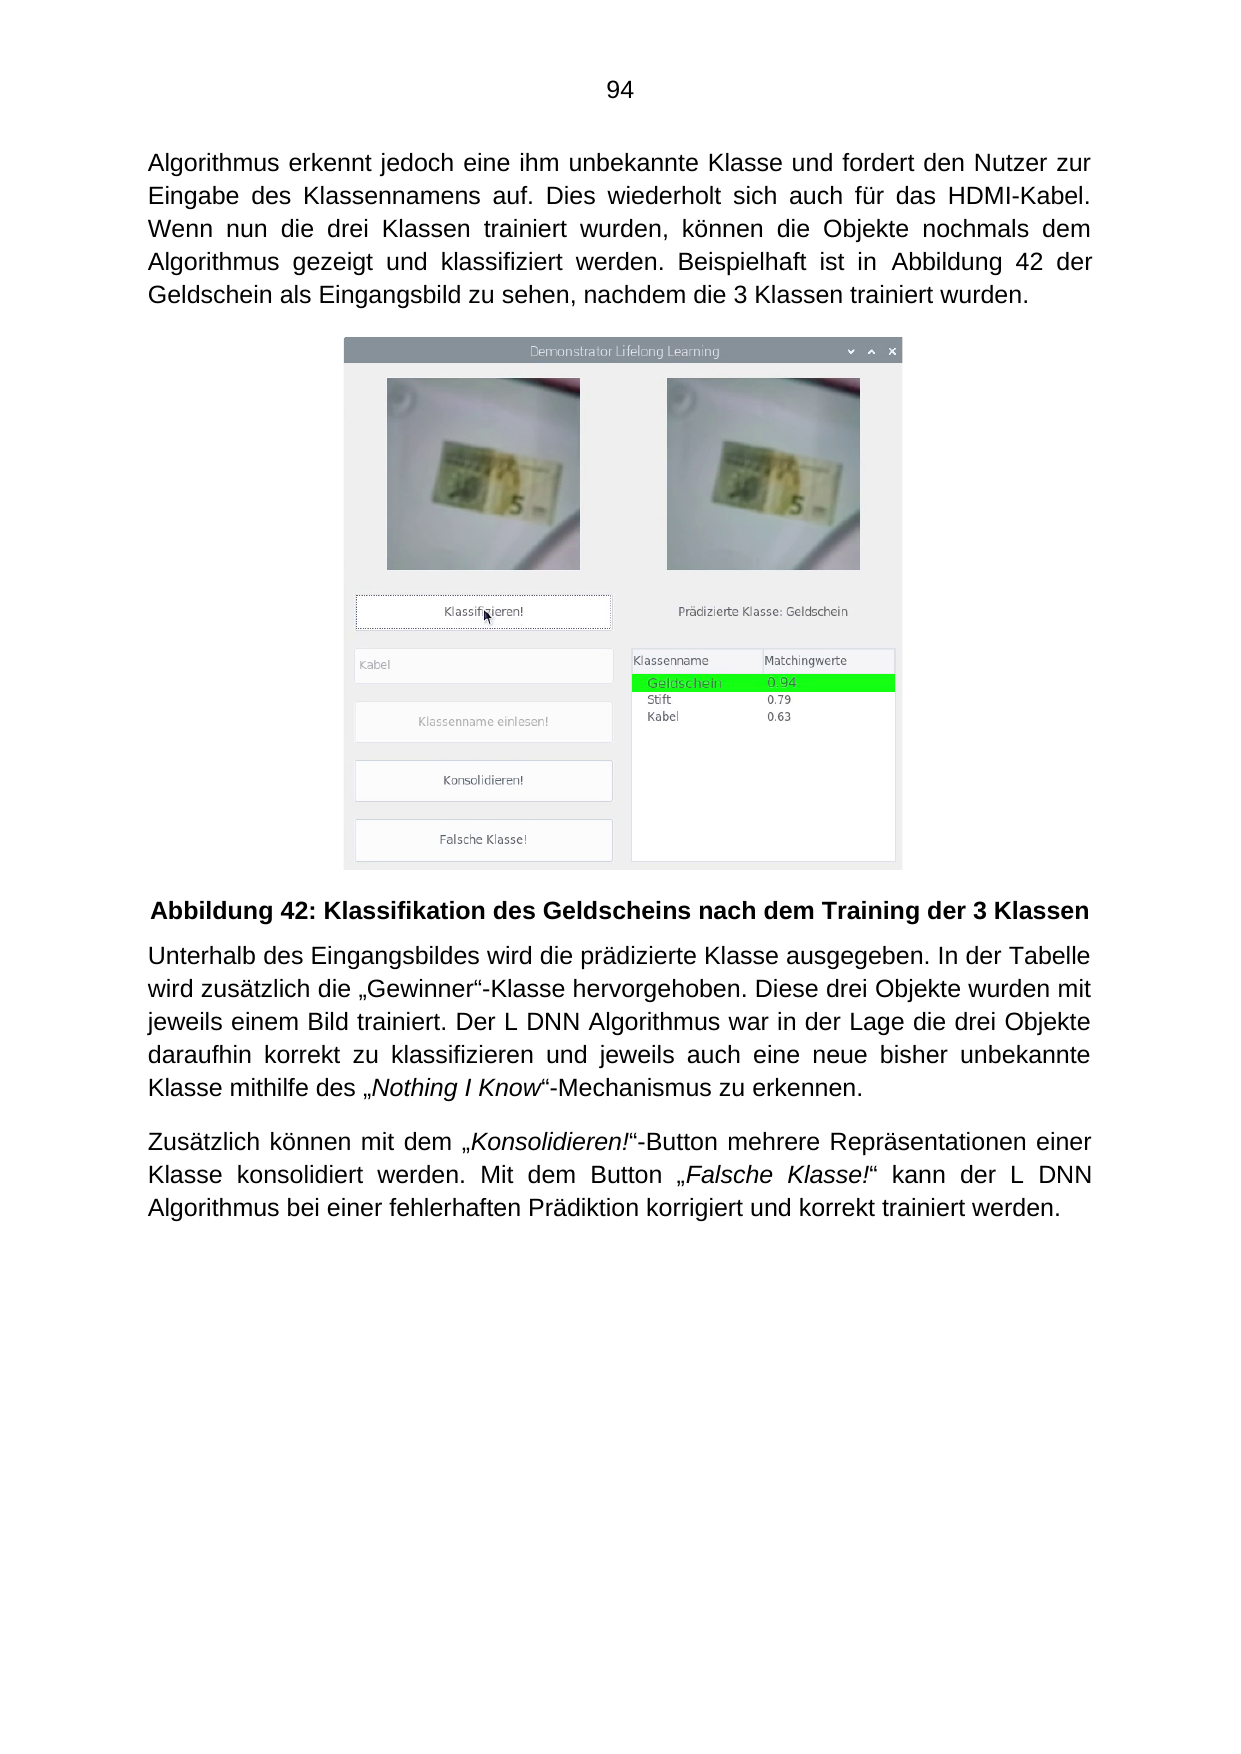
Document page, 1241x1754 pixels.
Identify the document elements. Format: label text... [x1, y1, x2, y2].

text Unterhalb des Eingangsbildes wird die prädizierte Klasse ausgegeben. In der Tabelle wird zusätzlich die „Gewinner“-Klasse hervorgehoben. Diese drei Objekte wurden mit jeweils einem Bild trainiert. Der L DNN Algorithmus war in der Lage die drei Objekte daraufhin korrekt zu klassifizieren und jeweils auch eine neue bisher unbekannte Klasse mithilfe des „Nothing I Know“-Mechanismus zu erkennen. [148, 941, 1092, 1102]
picture [343, 337, 903, 870]
text Abbildung 42: Klassifikation des Geldscheins nach dem Training der 3 Klassen [148, 896, 1092, 924]
text Zusätzlich können mit dem „Konsolidieren!“-Button mehrere Repräsentationen einer Klasse konsolidiert werden. Mit dem Button „Falsche Klasse!“ kann der L DNN Algorithmus bei einer fehlerhaften Prädiktion korrigiert und korrekt trainiert werden. [148, 1127, 1092, 1222]
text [148, 148, 1092, 308]
